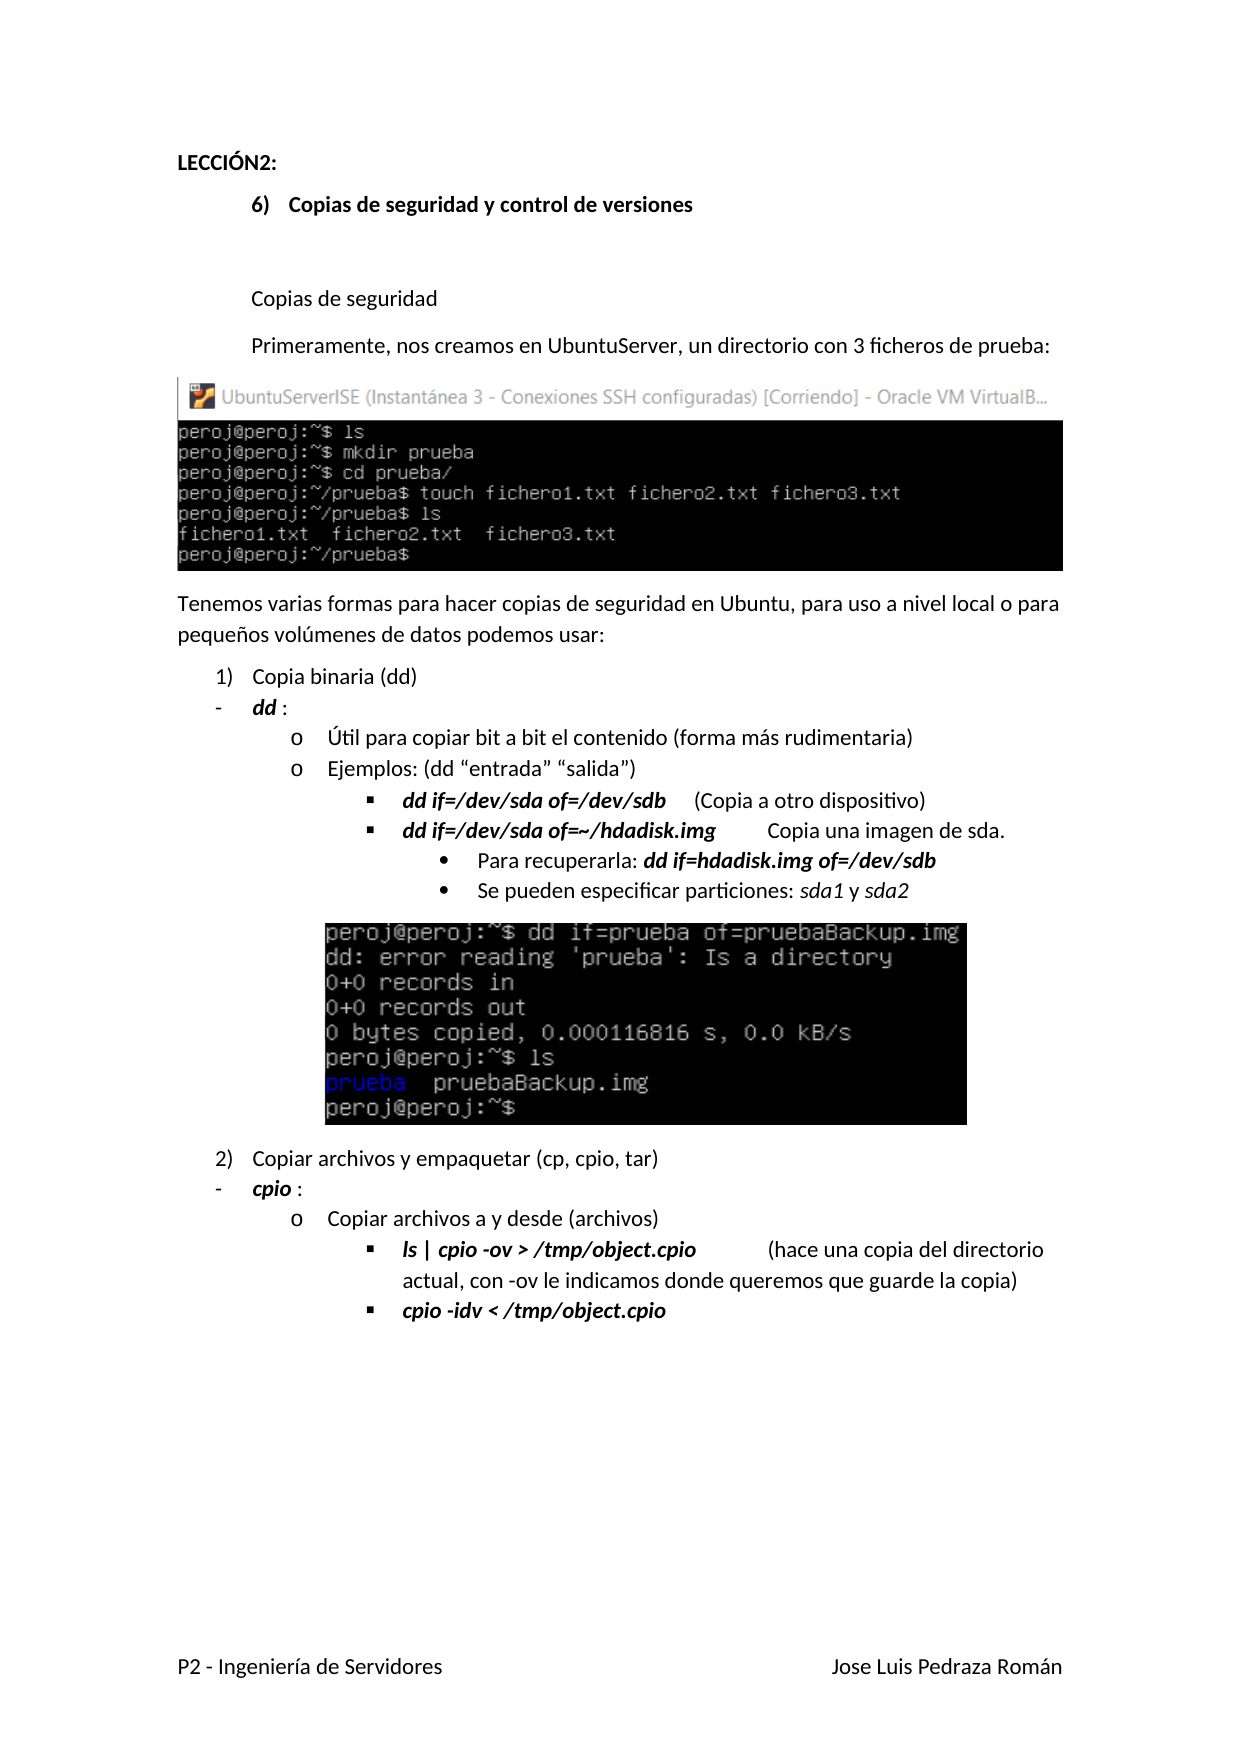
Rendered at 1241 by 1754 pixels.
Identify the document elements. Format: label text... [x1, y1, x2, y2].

list Para recuperarla: dd if=hdadisk.img of=/dev/sdb [440, 846, 1063, 874]
picture [177, 377, 1063, 571]
picture [324, 923, 967, 1125]
list cpio -idv < /tmp/object.cpio [365, 1296, 1063, 1324]
text Tenemos varias formas para hacer copias de seguridad en Ubuntu, para uso a nivel local o para pequeños volúmenes de datos podemos usar: [177, 589, 1063, 648]
list Copia binaria (dd) [215, 662, 1063, 691]
list Se pueden especificar particiones: sda1 y sda2 [440, 876, 1063, 904]
list Ejemplos: (dd “entrada” “salida”) [290, 754, 1063, 783]
list Copiar archivos y empaquetar (cp, cpio, tar) [215, 1144, 1063, 1172]
list dd : [215, 693, 1063, 721]
list dd if=/dev/sda of=/dev/sdb (Copia a otro dispositivo) [365, 786, 1063, 814]
list Primeramente, nos creamos en UbuntuServer, un directorio con 3 ficheros de prueba: [177, 331, 1063, 359]
text LECCIÓN2: [177, 148, 1063, 176]
list ls | cpio -ov > /tmp/object.cpio (hace una copia del directorio actual, con -ov le indicamos donde queremos que guarde la copia) [365, 1236, 1063, 1294]
list Copiar archivos a y desde (archivos) [290, 1204, 1063, 1233]
list dd if=/dev/sda of=~/hdadisk.img Copia una imagen de sda. [365, 816, 1063, 844]
list Útil para copiar bit a bit el contenido (forma más rudimentaria) [290, 723, 1063, 752]
list cpio : [215, 1174, 1063, 1202]
list Copias de seguridad [177, 284, 1063, 312]
list Copias de seguridad y control de versiones [251, 190, 1063, 218]
